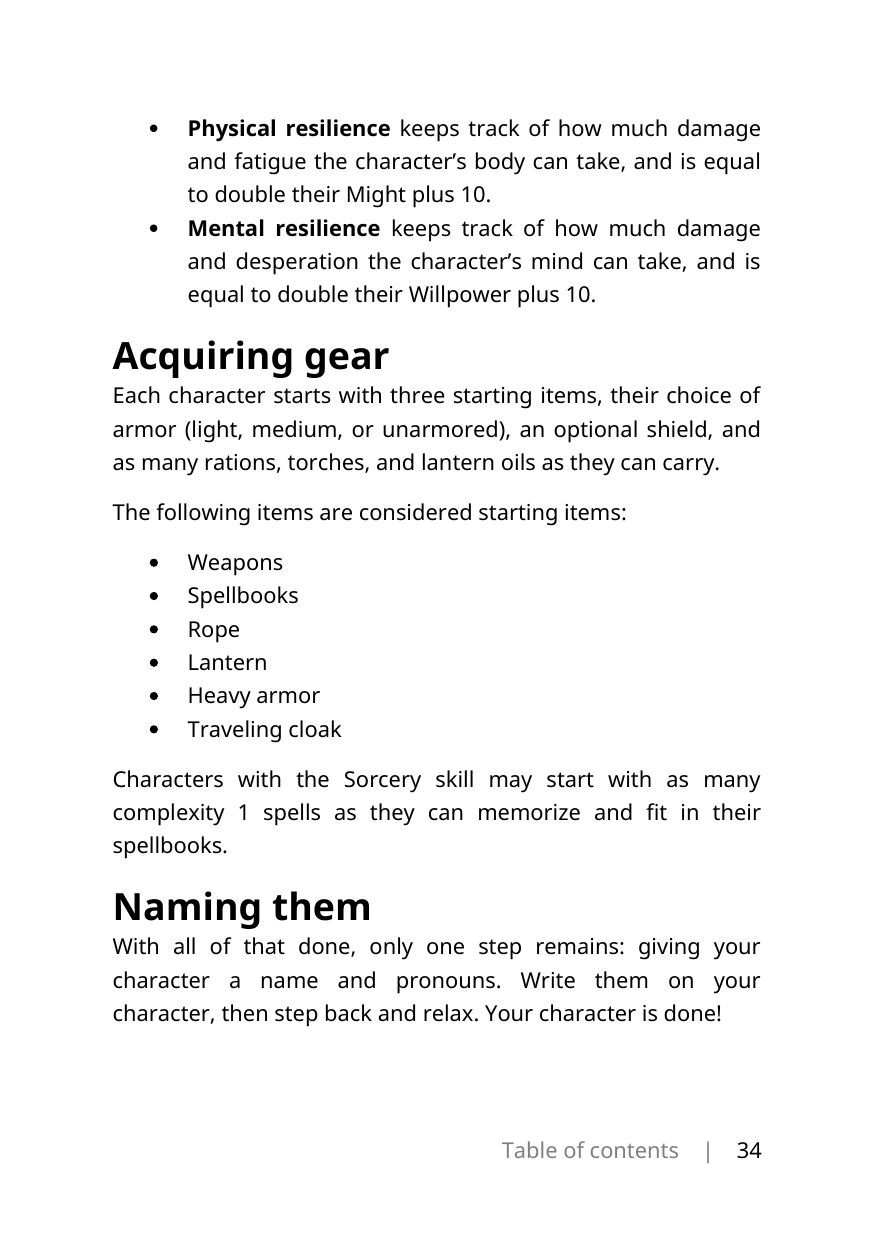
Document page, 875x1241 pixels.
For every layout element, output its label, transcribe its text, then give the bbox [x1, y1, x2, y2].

list Heavy armor [150, 680, 762, 710]
text Each character starts with three starting items, their choice of armor (light, medium, or unarmored), an optional shield, and as many rations, torches, and lantern oils as they can carry. [112, 380, 762, 477]
list Physical resilience keeps track of how much damage and fatigue the character’s body can take, and is equal to double their Might plus 10. [150, 112, 762, 209]
list Traveling cloak [150, 713, 762, 743]
list Spellbooks [150, 580, 762, 610]
subtitle Acquiring gear [112, 329, 762, 380]
text The following items are considered starting items: [112, 497, 762, 527]
subtitle Naming them [112, 880, 762, 931]
list Lantern [150, 647, 762, 677]
text Characters with the Sorcery skill may start with as many complexity 1 spells as they can memorize and fit in their spellbooks. [112, 763, 762, 860]
list Rope [150, 613, 762, 643]
text With all of that done, only one step remains: giving your character a name and pronouns. Write them on your character, then step back and relax. Your character is done! [112, 931, 762, 1028]
list Weapons [150, 547, 762, 577]
list Mental resilience keeps track of how much damage and desperation the character’s mind can take, and is equal to double their Willpower plus 10. [150, 212, 762, 309]
